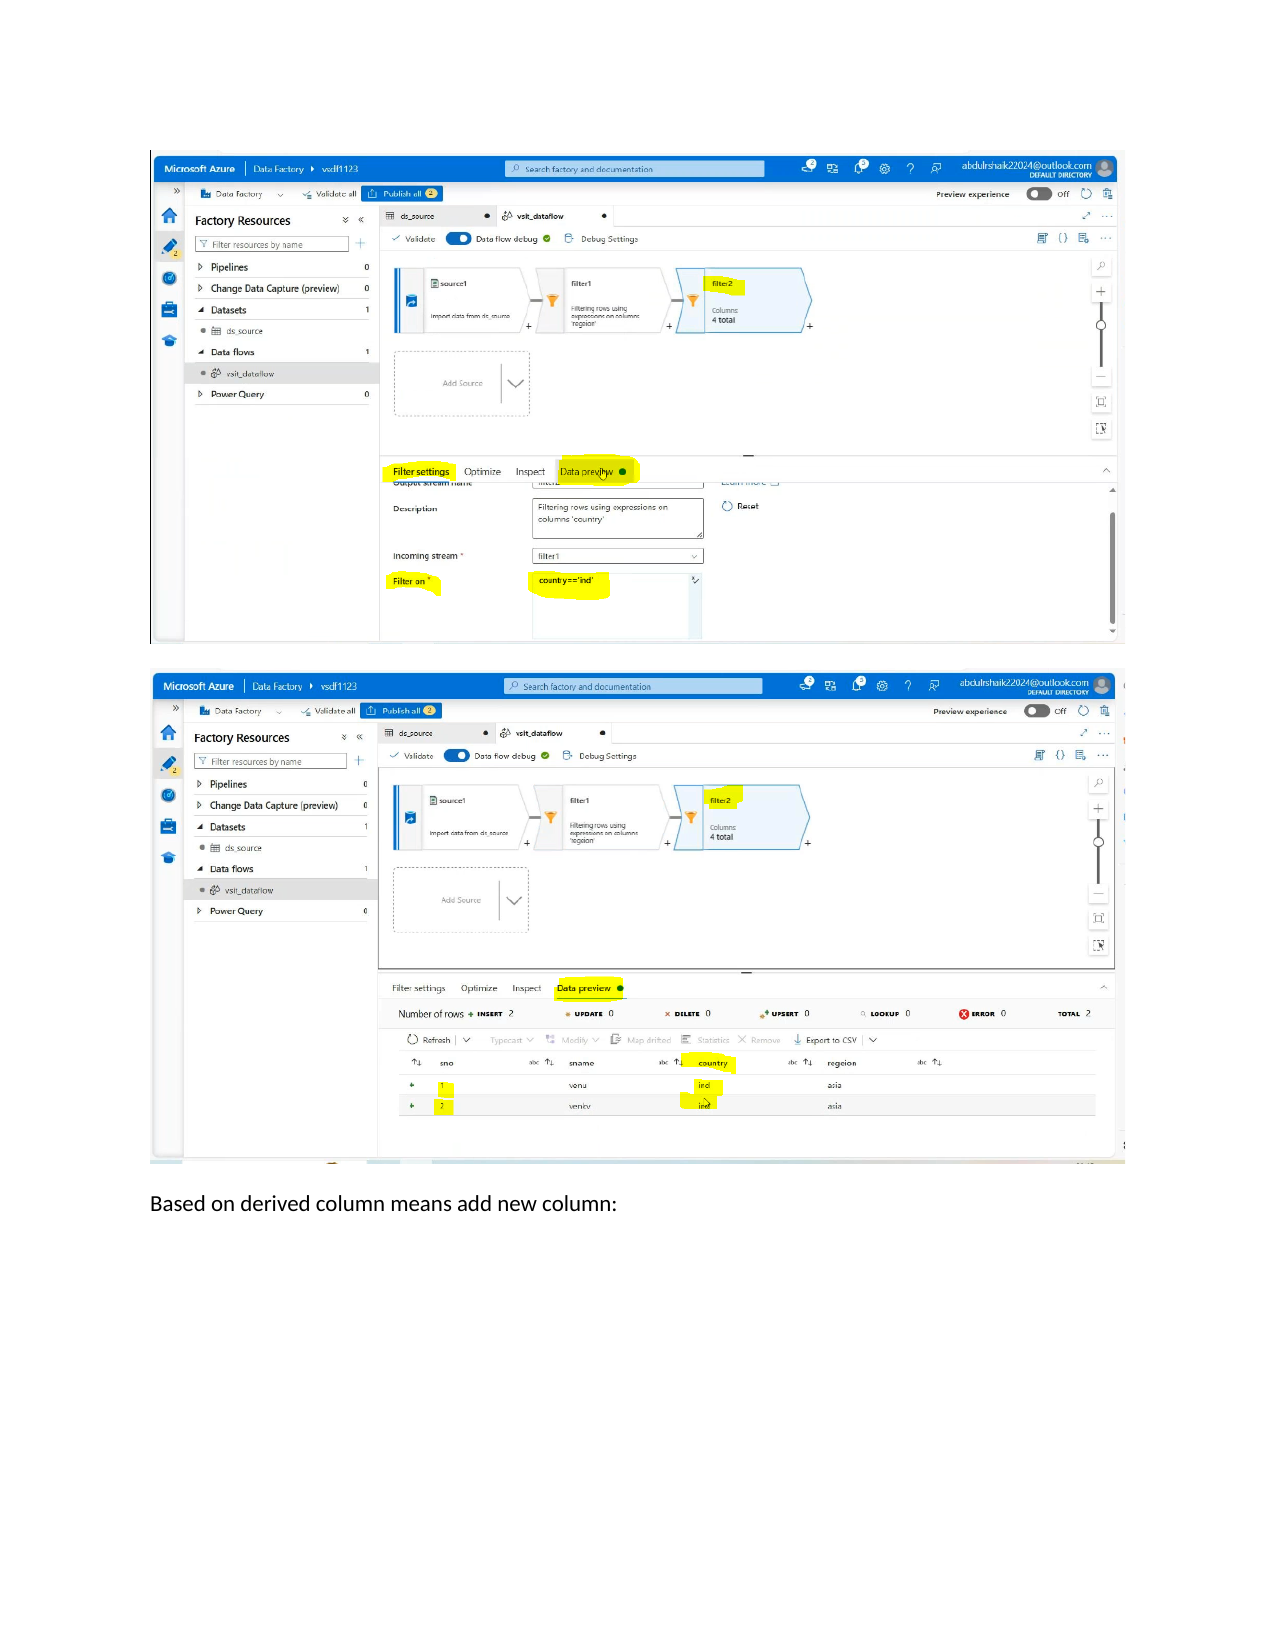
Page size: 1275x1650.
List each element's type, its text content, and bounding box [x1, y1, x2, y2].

text Based on derived column means add new column: [150, 1189, 1125, 1217]
picture [150, 668, 1125, 1164]
picture [150, 150, 1125, 644]
